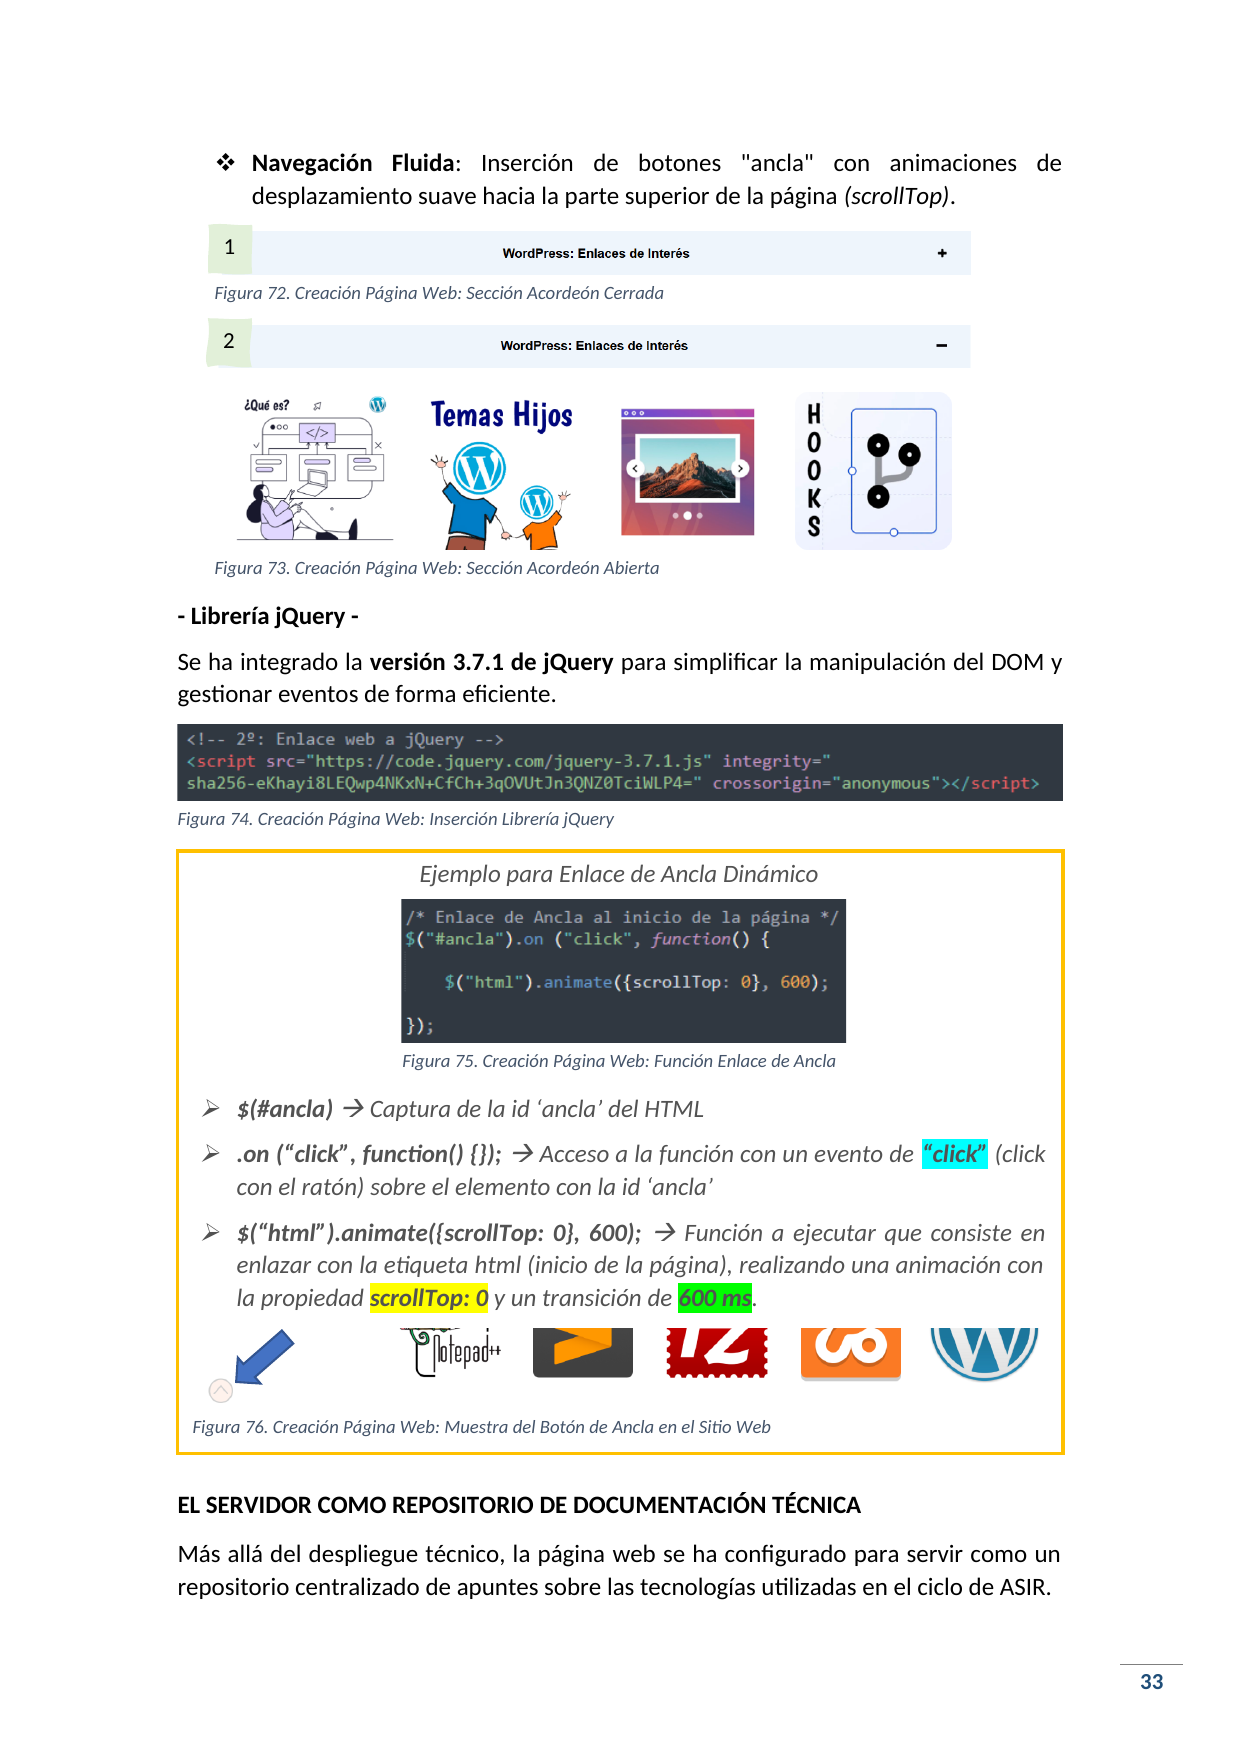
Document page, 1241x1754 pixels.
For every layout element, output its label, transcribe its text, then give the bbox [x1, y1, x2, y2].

picture [401, 899, 847, 1043]
list Navegación Fluida: Inserción de botones "ancla" con animaciones de desplazamiento suave hacia la parte superior de la página (scrollTop). [214, 148, 1063, 211]
picture [199, 1328, 1052, 1409]
text Más allá del despliegue técnico, la página web se ha configurado para servir como un repositorio centralizado de apuntes sobre las tecnologías utilizadas en el ciclo de ASIR. [177, 1538, 1063, 1602]
text Se ha integrado la versión 3.7.1 de jQuery para simplificar la manipulación del DOM y gestionar eventos de forma eficiente. [177, 646, 1063, 709]
picture [214, 325, 974, 551]
picture [249, 230, 977, 275]
text EL SERVIDOR COMO REPOSITORIO DE DOCUMENTACIÓN TÉCNICA [177, 1489, 1063, 1519]
text - Librería jQuery - [177, 600, 1063, 631]
picture [177, 724, 1063, 801]
